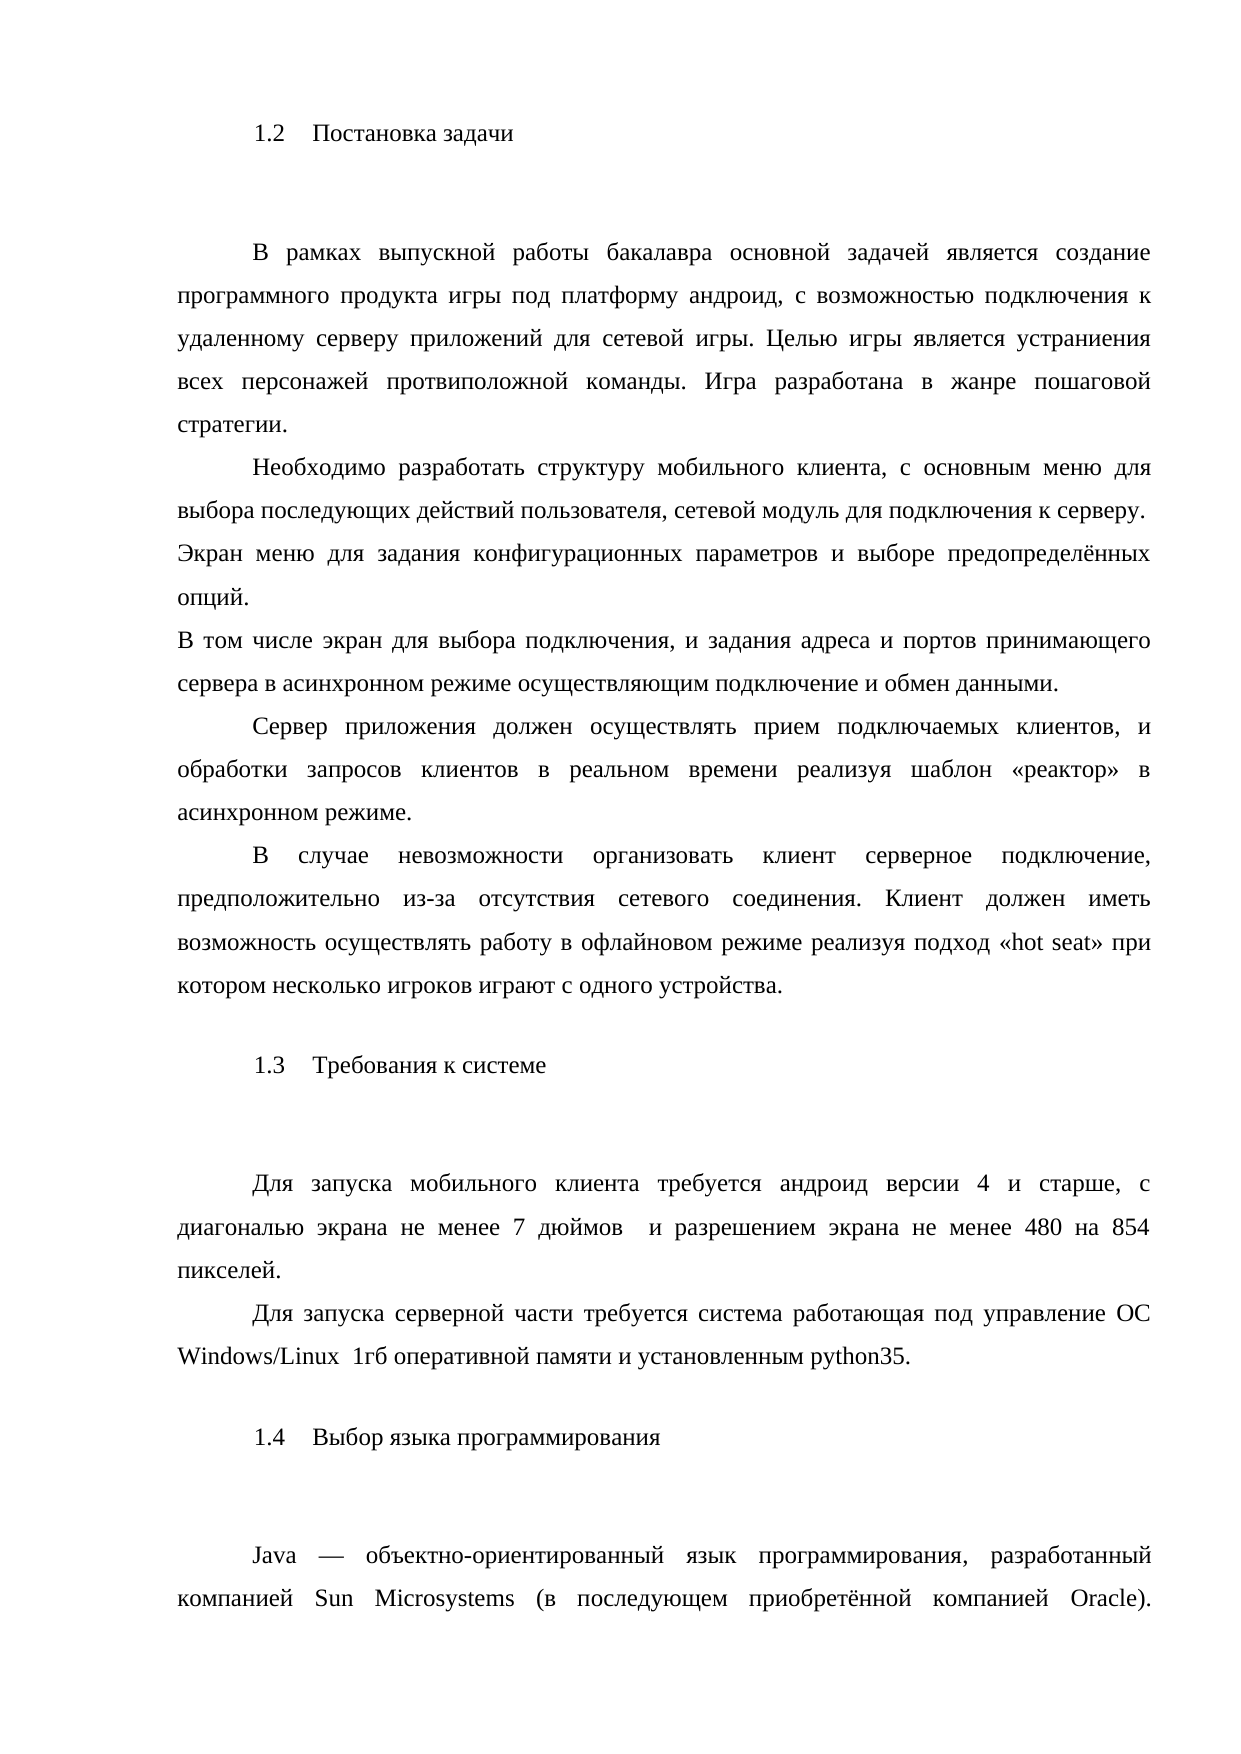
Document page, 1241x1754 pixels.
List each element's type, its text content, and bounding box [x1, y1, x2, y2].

text Для запуска серверной части требуется система работающая под управление ОС Windows/Linux 1гб оперативной памяти и установленным python35. [177, 1298, 1152, 1370]
text В случае невозможности организовать клиент серверное подключение, предположительно из-за отсутствия сетевого соединения. Клиент должен иметь возможность осуществлять работу в офлайновом режиме реализуя подход «hot seat» при котором несколько игроков играют с одного устройства. [177, 840, 1152, 998]
subtitle Выбор языка программирования [253, 1422, 1152, 1450]
subtitle Требования к системе [253, 1050, 1152, 1079]
text В рамках выпускной работы бакалавра основной задачей является создание программного продукта игры под платформу андроид, с возможностью подключения к удаленному серверу приложений для сетевой игры. Целью игры является устраниения всех персонажей протвиположной команды. Игра разработана в жанре пошаговой стратегии. [177, 237, 1152, 438]
text Сервер приложения должен осуществлять прием подключаемых клиентов, и обработки запросов клиентов в реальном времени реализуя шаблон «реактор» в асинхронном режиме. [177, 711, 1152, 826]
subtitle Постановка задачи [253, 118, 1152, 147]
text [177, 1540, 1152, 1612]
text Необходимо разработать структуру мобильного клиента, с основным меню для выбора последующих действий пользователя, сетевой модуль для подключения к серверу. [177, 452, 1152, 524]
text В том числе экран для выбора подключения, и задания адреса и портов принимающего сервера в асинхронном режиме осуществляющим подключение и обмен данными. [177, 625, 1152, 697]
text Для запуска мобильного клиента требуется андроид версии 4 и старше, с диагональю экрана не менее 7 дюймов и разрешением экрана не менее 480 на 854 пикселей. [177, 1168, 1152, 1283]
text Экран меню для задания конфигурационных параметров и выборе предопределённых опций. [177, 538, 1152, 610]
